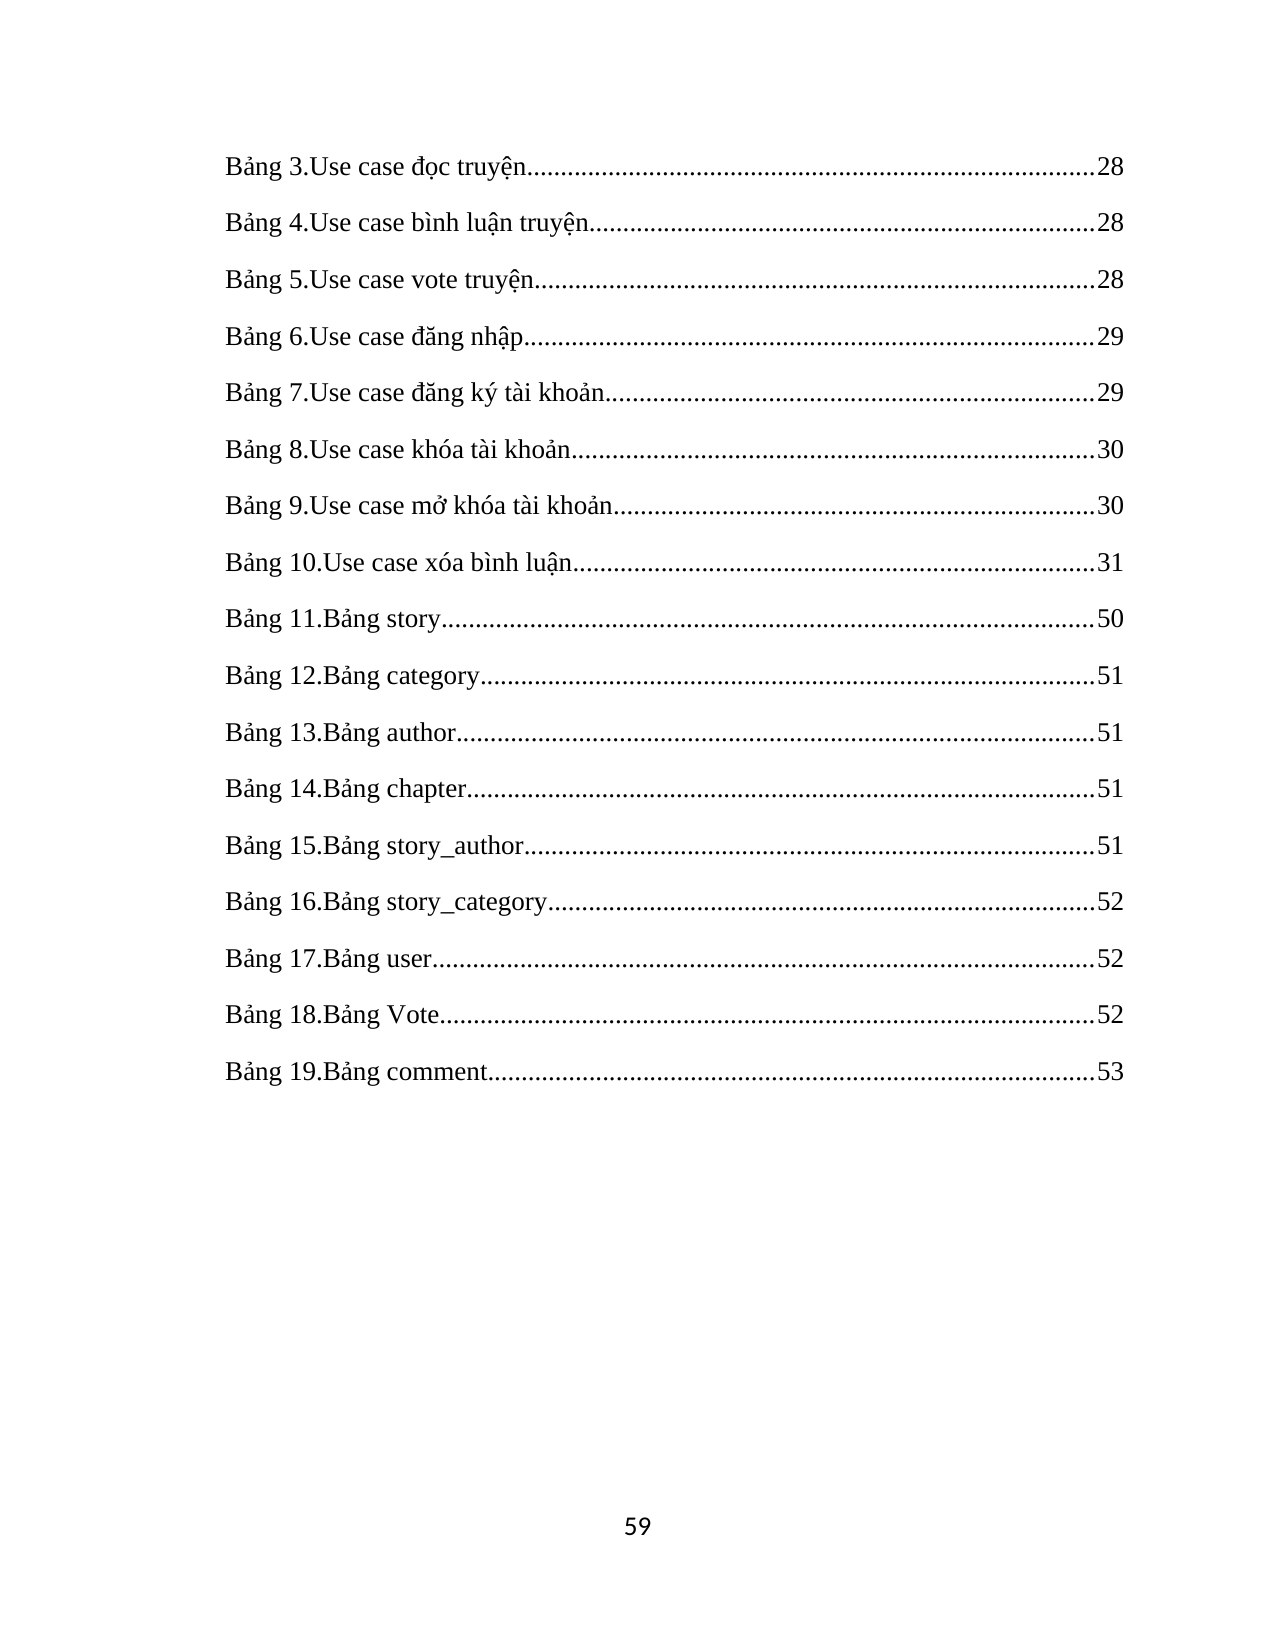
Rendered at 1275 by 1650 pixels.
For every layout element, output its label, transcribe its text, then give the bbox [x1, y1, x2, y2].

text Bảng 3.Use case đọc truyện 28 [150, 150, 1125, 181]
text Bảng 14.Bảng chapter 51 [150, 772, 1125, 803]
text Bảng 17.Bảng user 52 [150, 942, 1125, 973]
text Bảng 13.Bảng author 51 [150, 716, 1125, 747]
text Bảng 10.Use case xóa bình luận 31 [150, 546, 1125, 577]
text Bảng 6.Use case đăng nhập 29 [150, 320, 1125, 351]
text Bảng 4.Use case bình luận truyện 28 [150, 207, 1125, 238]
text Bảng 8.Use case khóa tài khoản 30 [150, 433, 1125, 464]
text Bảng 15.Bảng story_author 51 [150, 829, 1125, 860]
text Bảng 19.Bảng comment 53 [150, 1055, 1125, 1086]
text Bảng 16.Bảng story_category 52 [150, 885, 1125, 916]
text Bảng 11.Bảng story 50 [150, 602, 1125, 634]
text Bảng 12.Bảng category 51 [150, 659, 1125, 690]
text Bảng 18.Bảng Vote 52 [150, 998, 1125, 1029]
text Bảng 7.Use case đăng ký tài khoản 29 [150, 376, 1125, 407]
text Bảng 9.Use case mở khóa tài khoản 30 [150, 489, 1125, 521]
text Bảng 5.Use case vote truyện 28 [150, 263, 1125, 294]
